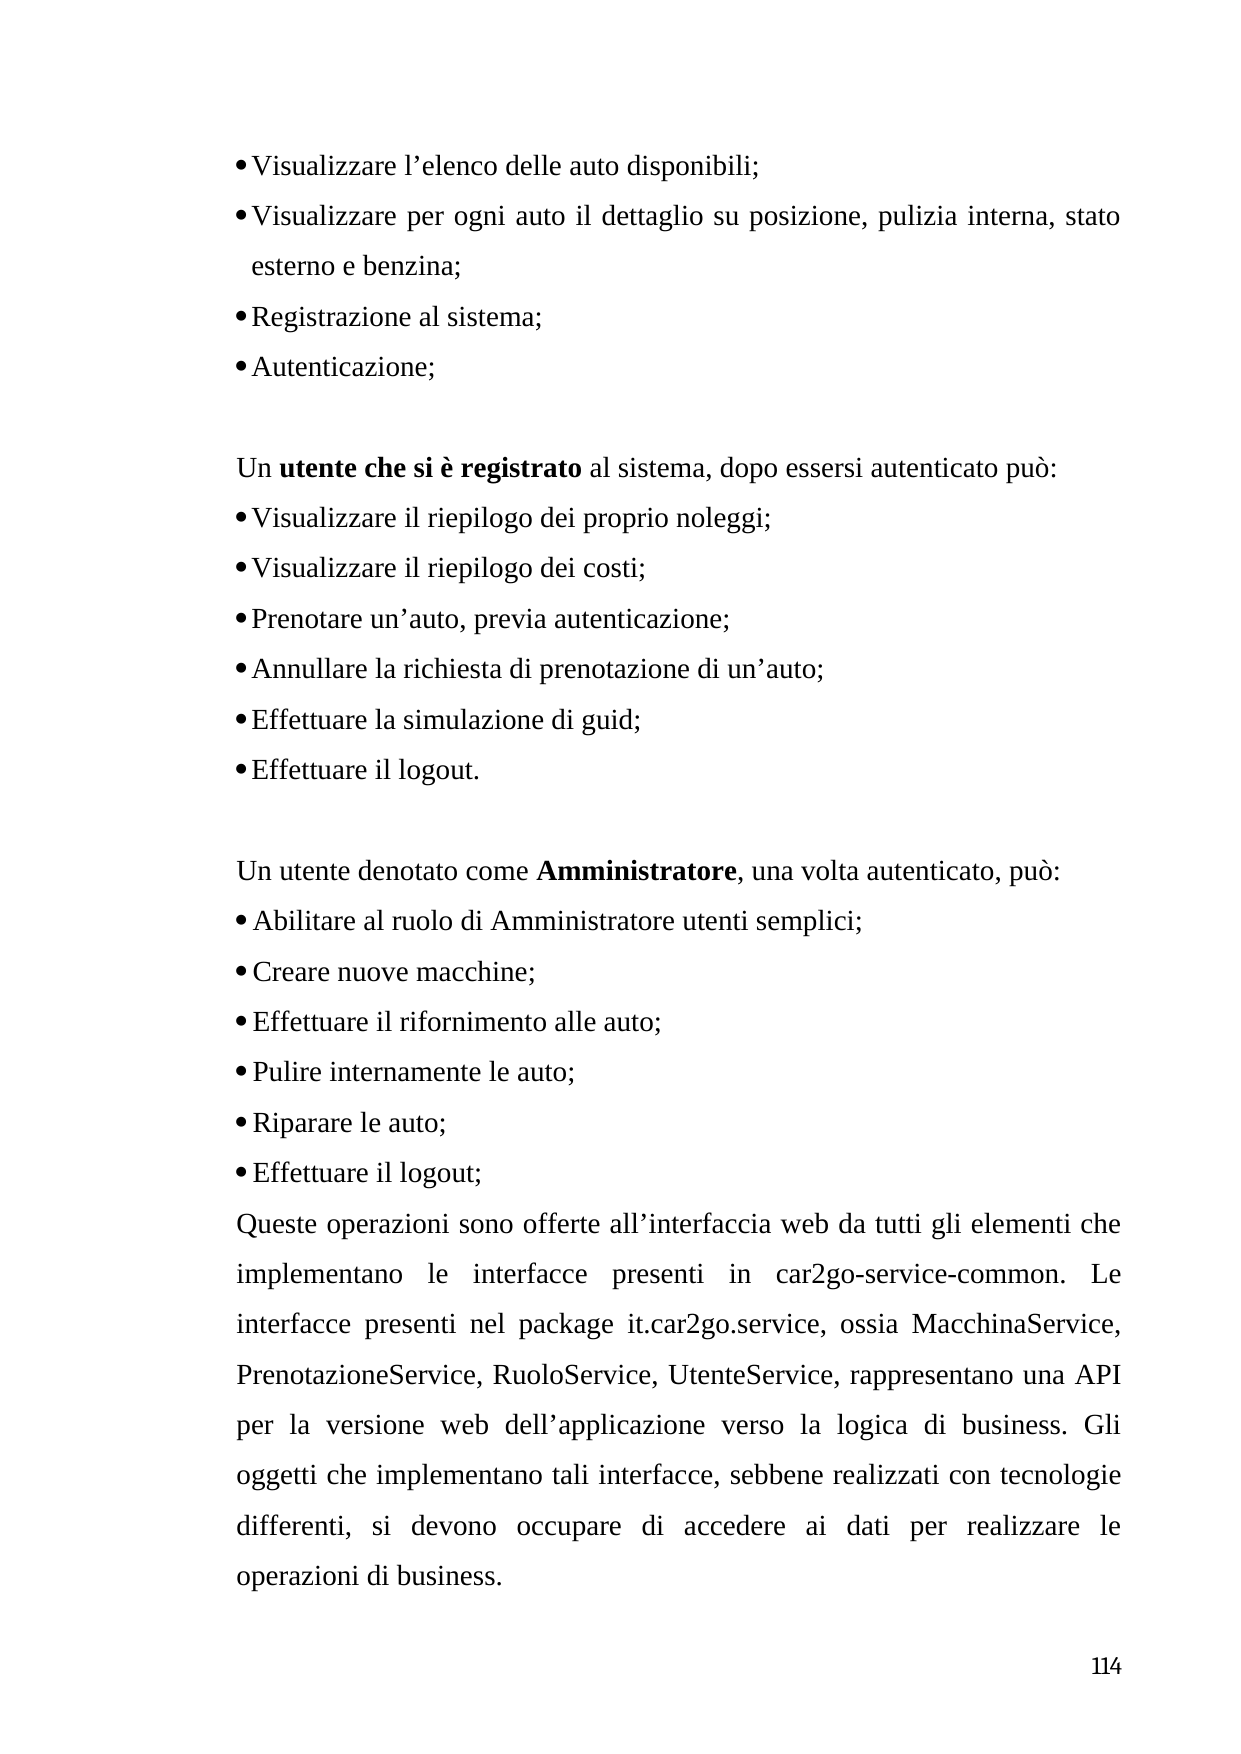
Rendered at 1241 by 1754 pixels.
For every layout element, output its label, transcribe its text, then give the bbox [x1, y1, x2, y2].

list Effettuare la simulazione di guid; [236, 702, 1122, 736]
list Riparare le auto; [236, 1105, 1122, 1139]
text Un utente che si è registrato al sistema, dopo essersi autenticato può: [236, 450, 1122, 483]
list Abilitare al ruolo di Amministratore utenti semplici; [236, 903, 1122, 937]
list Effettuare il logout; [236, 1155, 1122, 1189]
list Annullare la richiesta di prenotazione di un’auto; [236, 651, 1122, 685]
list Visualizzare l’elenco delle auto disponibili; [236, 148, 1122, 181]
list Autenticazione; [236, 349, 1122, 383]
list Visualizzare il riepilogo dei costi; [236, 551, 1122, 584]
list Pulire internamente le auto; [236, 1054, 1122, 1088]
list Creare nuove macchine; [236, 954, 1122, 987]
list Visualizzare il riepilogo dei proprio noleggi; [236, 500, 1122, 534]
list Effettuare il rifornimento alle auto; [236, 1004, 1122, 1038]
text Queste operazioni sono offerte all’interfaccia web da tutti gli elementi che implementano le interfacce presenti in car2go-service-common. Le interfacce presenti nel package it.car2go.service, ossia MacchinaService, PrenotazioneService, RuoloService, UtenteService, rappresentano una API per la versione web dell’applicazione verso la logica di business. Gli oggetti che implementano tali interfacce, sebbene realizzati con tecnologie differenti, si devono occupare di accedere ai dati per realizzare le operazioni di business. [236, 1206, 1122, 1592]
list Prenotare un’auto, previa autenticazione; [236, 601, 1122, 635]
text Un utente denotato come Amministratore, una volta autenticato, può: [236, 853, 1122, 887]
list Effettuare il logout. [236, 752, 1122, 786]
list Visualizzare per ogni auto il dettaglio su posizione, pulizia interna, stato esterno e benzina; [236, 198, 1122, 282]
list Registrazione al sistema; [236, 299, 1122, 332]
